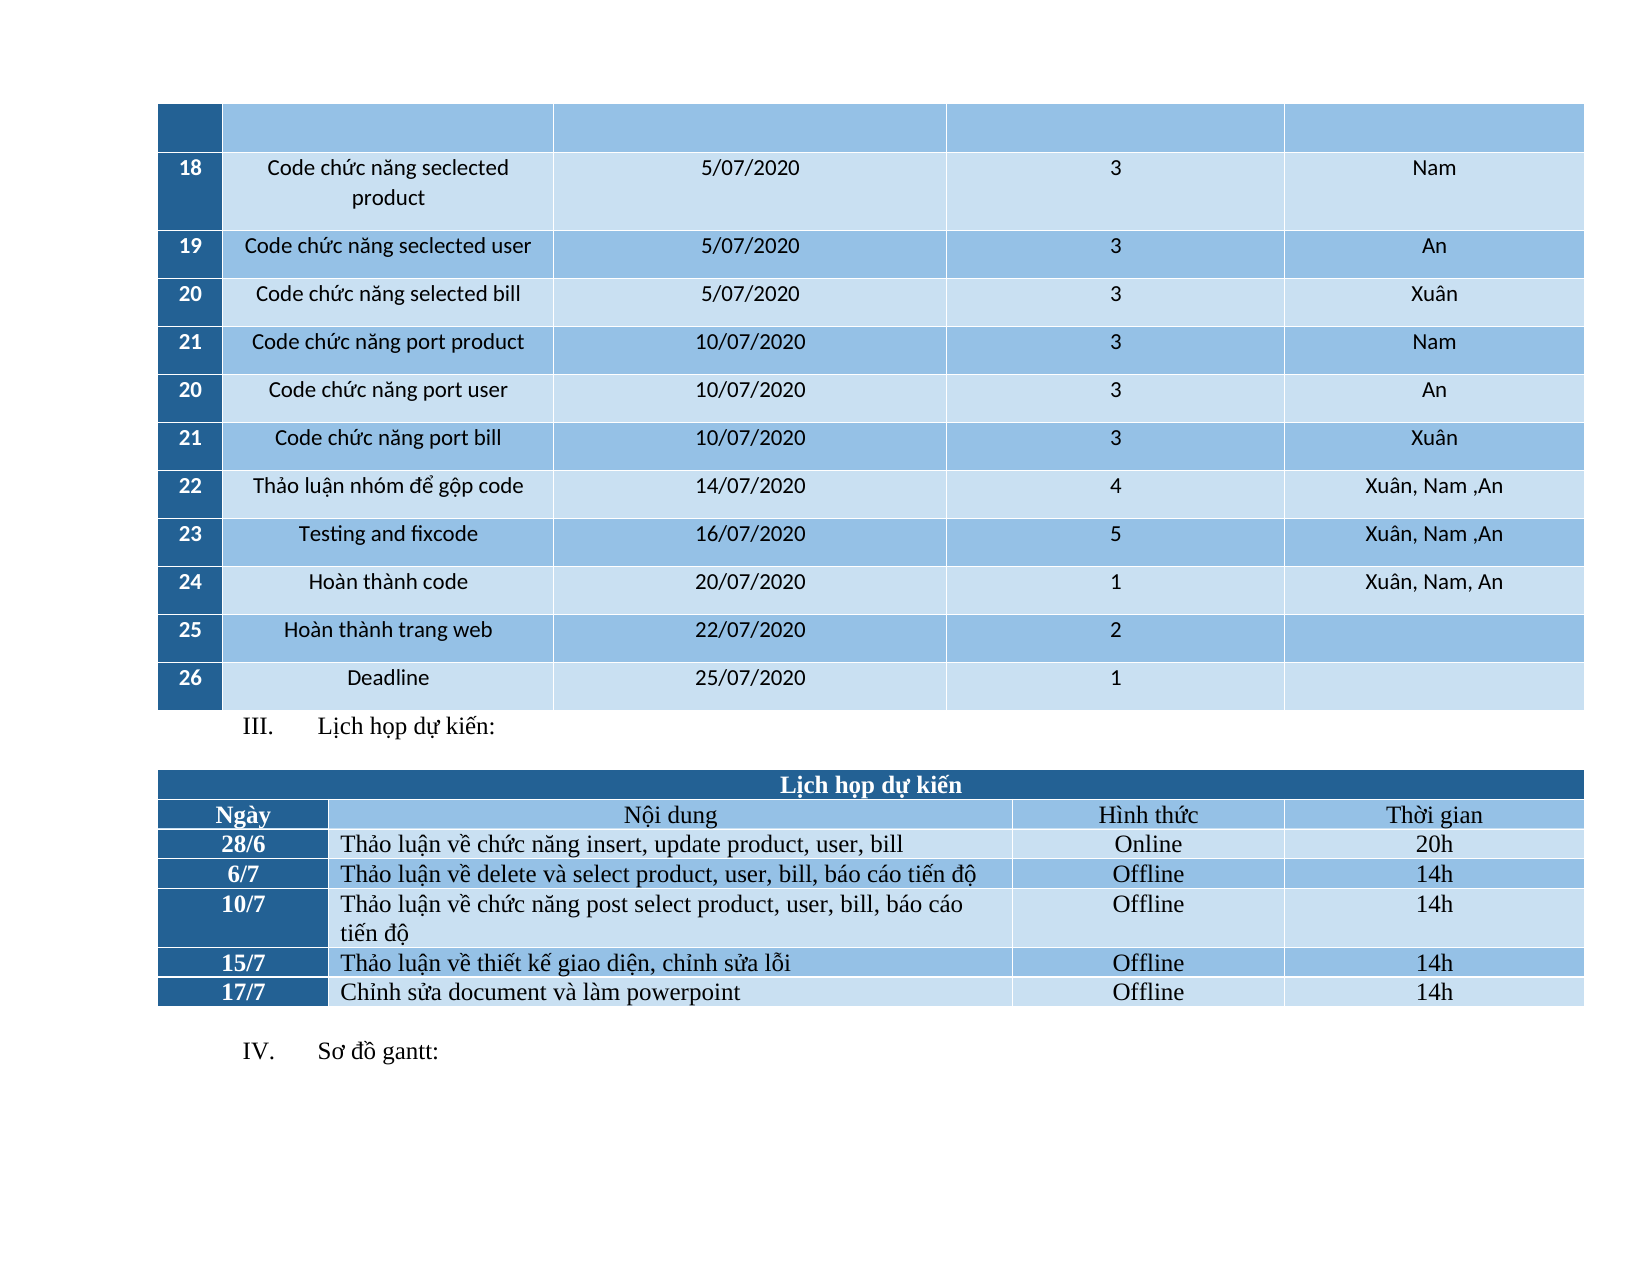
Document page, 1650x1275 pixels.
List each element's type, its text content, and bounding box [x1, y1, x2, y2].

table_cell Ngày [158, 800, 328, 828]
table_cell Xuân [1285, 423, 1584, 470]
table_cell 3 [947, 327, 1284, 374]
table_cell Code chức năng port user [223, 375, 553, 422]
table_cell 17/7 [158, 978, 328, 1006]
table_cell Nam [1285, 327, 1584, 374]
table_cell Xuân, Nam ,An [1285, 519, 1584, 566]
table_cell 21 [158, 327, 222, 374]
table_cell 23 [158, 519, 222, 566]
table_cell 20 [158, 375, 222, 422]
table_cell Code chức năng seclected user [223, 231, 553, 278]
table_cell Offline [1013, 948, 1284, 976]
table_cell 22 [158, 471, 222, 518]
table_cell 1 [947, 663, 1284, 710]
table_cell 5 [947, 519, 1284, 566]
table_cell 14h [1285, 978, 1584, 1006]
list Lịch họp dự kiến: [242, 711, 1566, 740]
table_cell Thảo luận về thiết kế giao diện, chỉnh sửa lỗi [329, 948, 1012, 976]
table_cell 5/07/2020 [554, 279, 946, 326]
table_cell Code chức năng port bill [223, 423, 553, 470]
table_cell Xuân, Nam ,An [1285, 471, 1584, 518]
table_cell 18 [158, 153, 222, 230]
table_cell 17 [158, 104, 222, 152]
table_cell 24 [158, 567, 222, 614]
table_cell Xuân, Nam, An [1285, 567, 1584, 614]
table_cell 19 [158, 231, 222, 278]
table_cell 3 [947, 375, 1284, 422]
table_cell Thảo luận về chức năng insert, update product, user, bill [329, 830, 1012, 858]
table_cell 10/07/2020 [554, 327, 946, 374]
table_cell Xuân [1285, 104, 1584, 152]
table_cell 2 [947, 615, 1284, 662]
table_cell Thảo luận về delete và select product, user, bill, báo cáo tiến độ [329, 859, 1012, 888]
table_cell 6/7 [158, 859, 328, 888]
table_cell 25 [158, 615, 222, 662]
table_cell Code chức năng seclected product [223, 153, 553, 230]
table_cell Nội dung [329, 800, 1012, 828]
table_cell 10/7 [158, 889, 328, 947]
table_cell Offline [1013, 978, 1284, 1006]
table_cell Thảo luận nhóm để gộp code [223, 471, 553, 518]
table_cell 14h [1285, 859, 1584, 888]
table_cell [1285, 663, 1584, 710]
table_cell 15/7 [158, 948, 328, 976]
table_cell 30/06/2020 [554, 104, 946, 152]
table_header Lịch họp dự kiến [158, 770, 1584, 799]
table_cell 3 [947, 104, 1284, 152]
table_cell An [1285, 375, 1584, 422]
table_cell 1 [947, 567, 1284, 614]
table_cell 20h [1285, 830, 1584, 858]
table_cell 14/07/2020 [554, 471, 946, 518]
table_cell 10/07/2020 [554, 423, 946, 470]
table_cell 16/07/2020 [554, 519, 946, 566]
table_cell 5/07/2020 [554, 231, 946, 278]
table_cell Hình thức [1013, 800, 1284, 828]
table_cell 20/07/2020 [554, 567, 946, 614]
table_cell 3 [947, 153, 1284, 230]
table_cell Thảo luận về chức năng post select product, user, bill, báo cáo tiến độ [329, 889, 1012, 947]
table_cell 22/07/2020 [554, 615, 946, 662]
table_cell Xuân [1285, 279, 1584, 326]
table_cell Code chức năng selected bill [223, 279, 553, 326]
table_cell 3 [947, 231, 1284, 278]
table_cell Testing and fixcode [223, 519, 553, 566]
table_cell Hoàn thành trang web [223, 615, 553, 662]
table_cell 5/07/2020 [554, 153, 946, 230]
table_cell Deadline [223, 663, 553, 710]
table_cell 28/6 [158, 830, 328, 858]
table_cell An [1285, 231, 1584, 278]
table_cell Hoàn thành code [223, 567, 553, 614]
table_cell 20 [158, 279, 222, 326]
table_cell 3 [947, 423, 1284, 470]
table_cell Offline [1013, 859, 1284, 888]
table_cell 10/07/2020 [554, 375, 946, 422]
table_cell 3 [947, 279, 1284, 326]
list Sơ đồ gantt: [242, 1036, 1566, 1065]
table_cell Nam [1285, 153, 1584, 230]
table_cell Thời gian [1285, 800, 1584, 828]
table_cell [1285, 615, 1584, 662]
table_cell Online [1013, 830, 1284, 858]
table_cell Code chức năng port product [223, 327, 553, 374]
table_cell 4 [947, 471, 1284, 518]
table_cell 21 [158, 423, 222, 470]
table_cell Chỉnh sửa document và làm powerpoint [329, 978, 1012, 1006]
table_cell 14h [1285, 889, 1584, 947]
table_cell 14h [1285, 948, 1584, 976]
table_cell 25/07/2020 [554, 663, 946, 710]
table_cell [223, 104, 553, 152]
table_cell Offline [1013, 889, 1284, 947]
table_cell 26 [158, 663, 222, 710]
